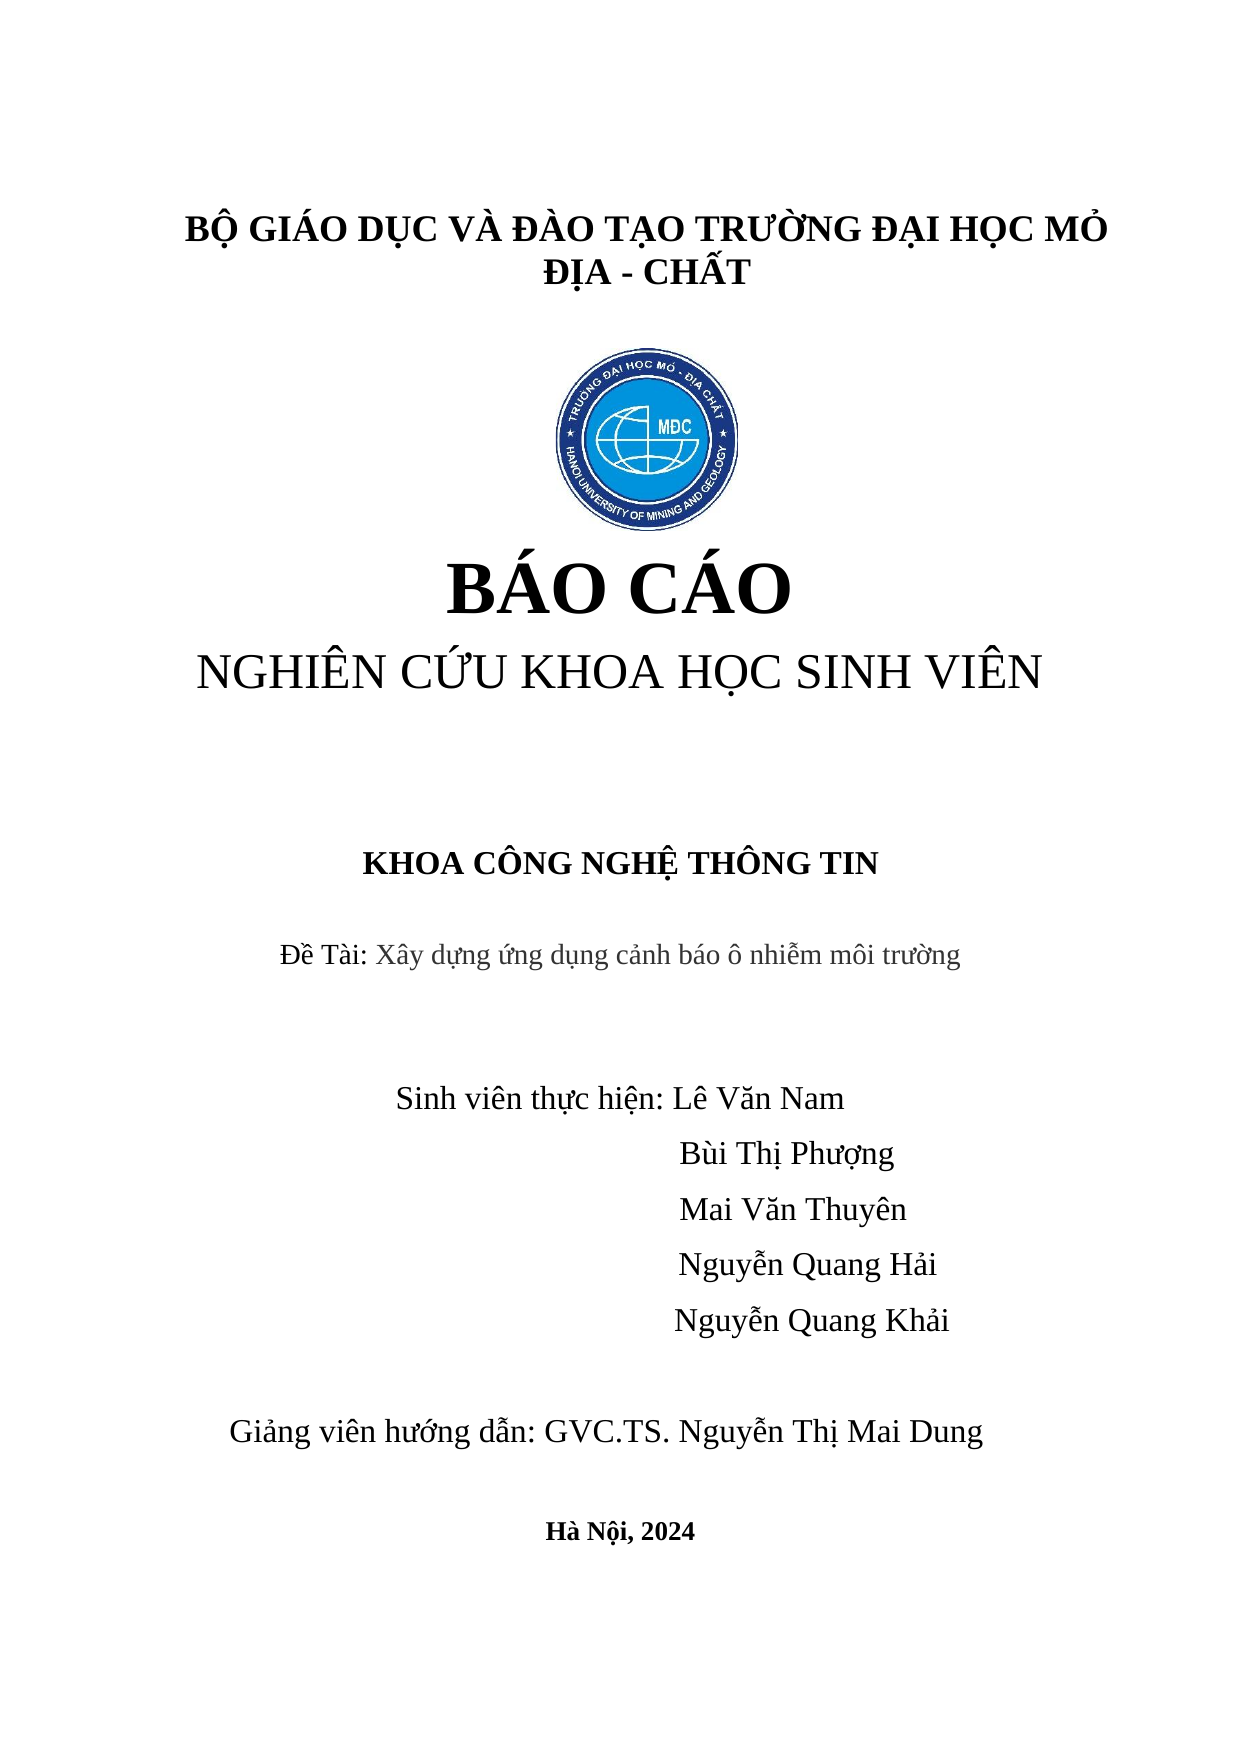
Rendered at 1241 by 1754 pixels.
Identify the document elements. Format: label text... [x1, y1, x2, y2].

text NGHIÊN CỨU KHOA HỌC SINH VIÊN [112, 642, 1128, 699]
picture [555, 348, 738, 531]
text BÁO CÁO [112, 543, 1128, 629]
text Nguyễn Quang Hải [112, 1244, 1128, 1283]
text Bùi Thị Phượng [372, 1133, 1128, 1172]
text Mai Văn Thuyên [372, 1189, 1128, 1227]
text Giảng viên hướng dẫn: GVC.TS. Nguyễn Thị Mai Dung [112, 1411, 1128, 1449]
text Nguyễn Quang Khải [112, 1300, 1128, 1338]
text Sinh viên thực hiện: Lê Văn Nam [112, 1078, 1128, 1116]
text Hà Nội, 2024 [112, 1515, 1128, 1546]
text Đề Tài: Xây dựng ứng dụng cảnh báo ô nhiễm môi trường [112, 937, 1128, 971]
text KHOA CÔNG NGHỆ THÔNG TIN [308, 843, 1128, 881]
text BỘ GIÁO DỤC VÀ ĐÀO TẠO TRƯỜNG ĐẠI HỌC MỎ ĐỊA - CHẤT [166, 206, 1128, 292]
